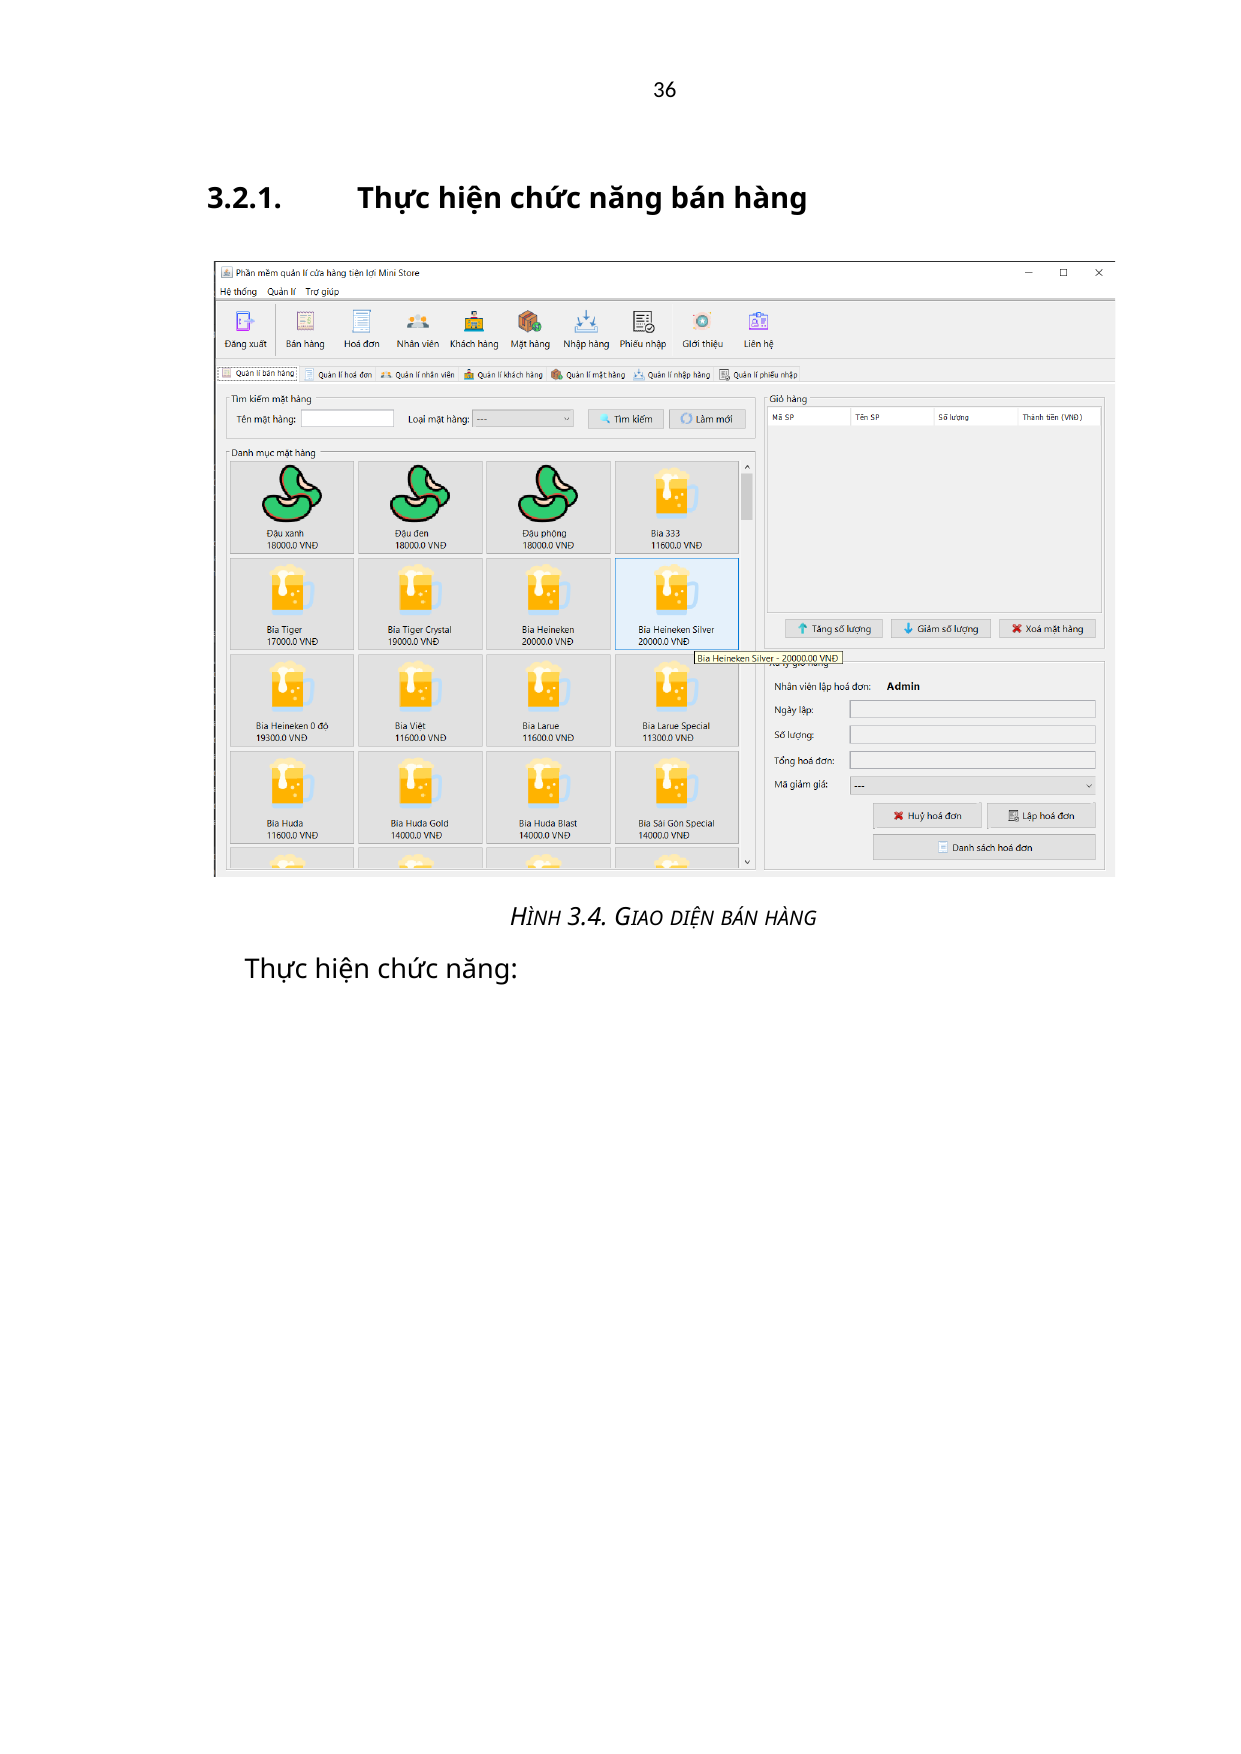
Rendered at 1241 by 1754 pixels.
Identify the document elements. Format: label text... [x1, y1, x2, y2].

picture [213, 261, 1116, 877]
text Thực hiện chức năng: [207, 950, 1122, 987]
text Hình 3.4. Giao diện bán hàng [207, 899, 1122, 933]
subtitle Thực hiện chức năng bán hàng [207, 177, 1122, 217]
